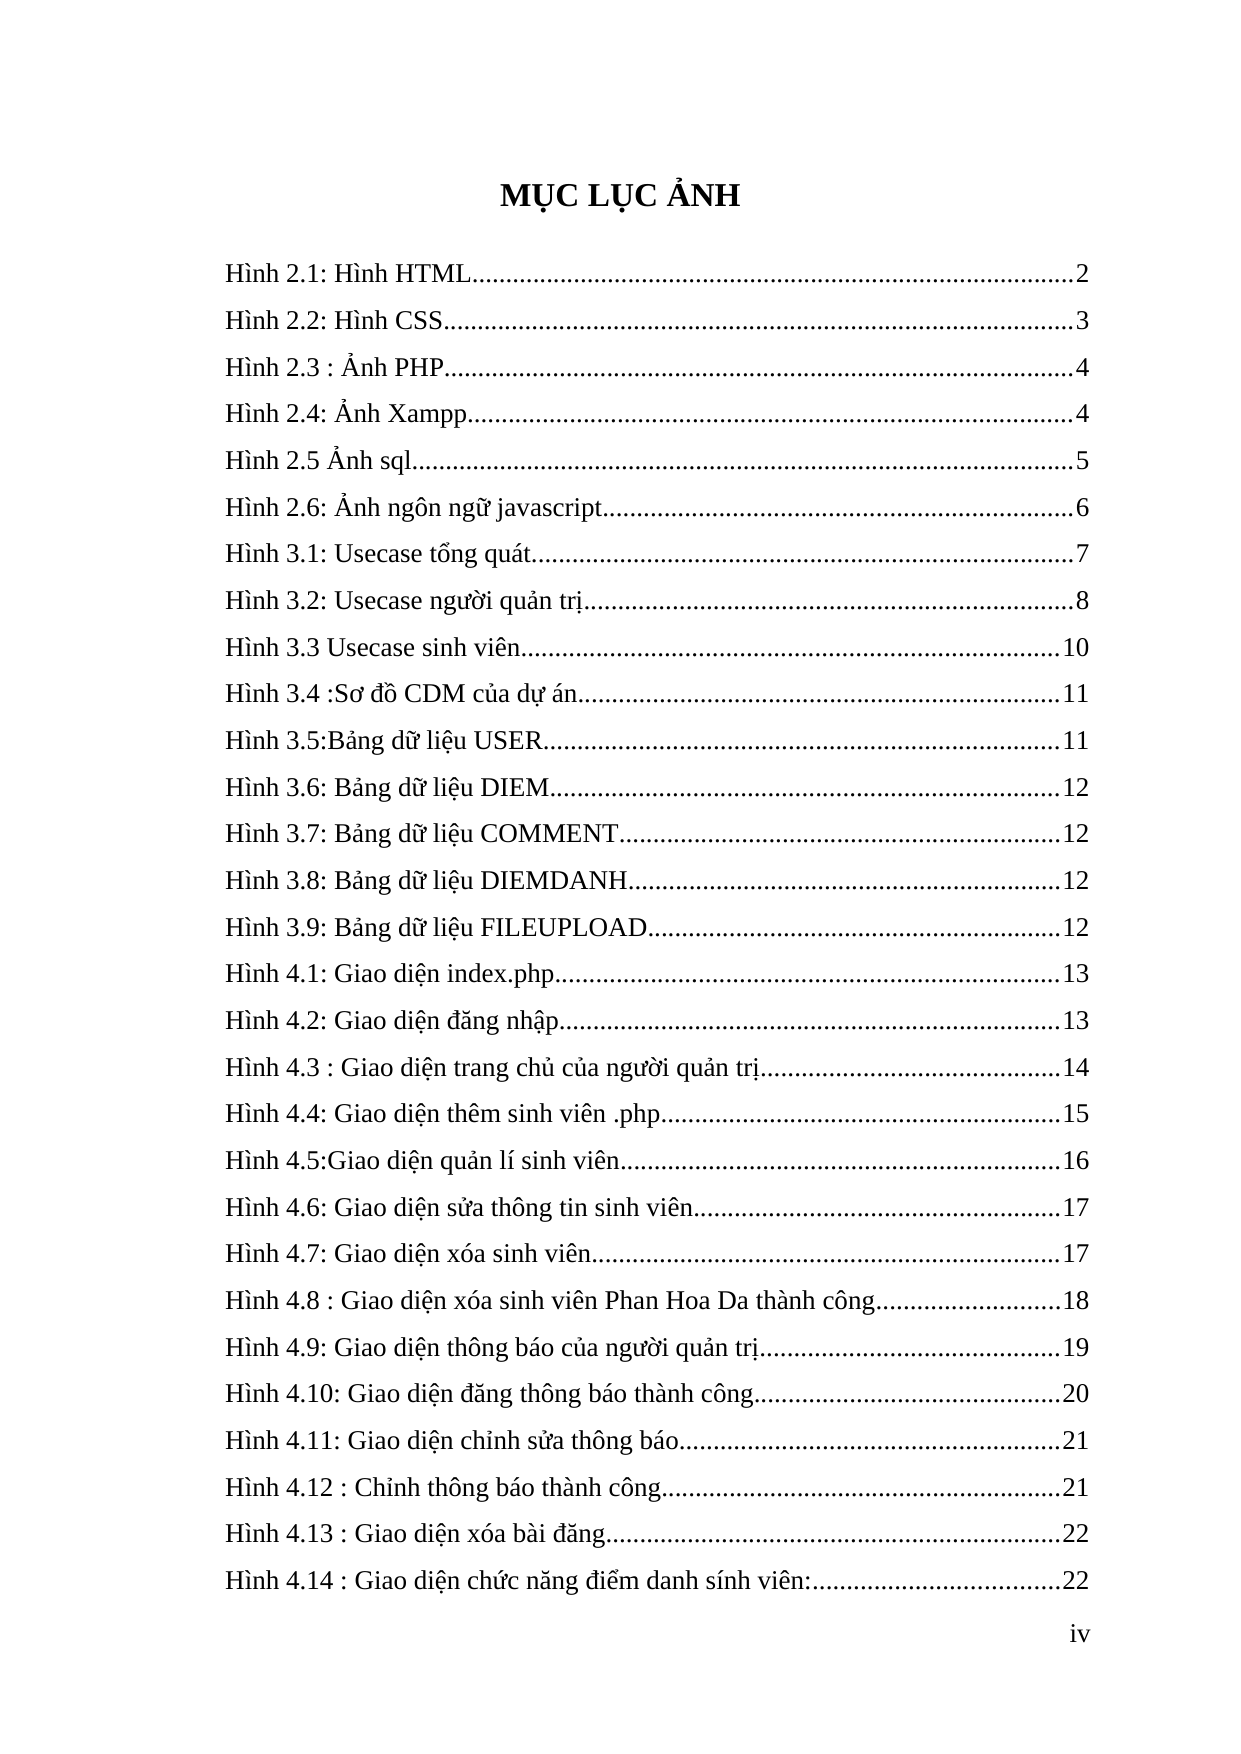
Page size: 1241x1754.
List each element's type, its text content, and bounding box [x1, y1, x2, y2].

text Hình 3.6: Bảng dữ liệu DIEM 12 [150, 771, 1090, 802]
text Hình 3.4 :Sơ đồ CDM của dự án 11 [150, 677, 1090, 709]
text Hình 4.12 : Chỉnh thông báo thành công 21 [150, 1471, 1090, 1502]
text Hình 3.8: Bảng dữ liệu DIEMDANH 12 [150, 864, 1090, 895]
text Hình 2.2: Hình CSS 3 [150, 304, 1090, 335]
text Hình 4.14 : Giao diện chức năng điểm danh sính viên: 22 [150, 1564, 1090, 1595]
text Hình 4.2: Giao diện đăng nhập 13 [150, 1004, 1090, 1035]
text Hình 3.3 Usecase sinh viên 10 [150, 631, 1090, 662]
text Hình 4.3 : Giao diện trang chủ của người quản trị 14 [150, 1051, 1090, 1082]
text Hình 2.4: Ảnh Xampp. 4 [150, 397, 1090, 429]
text Hình 4.6: Giao diện sửa thông tin sinh viên 17 [150, 1191, 1090, 1222]
text Hình 2.6: Ảnh ngôn ngữ javascript 6 [150, 491, 1090, 522]
text Hình 3.7: Bảng dữ liệu COMMENT 12 [150, 817, 1090, 849]
text Hình 3.5:Bảng dữ liệu USER 11 [150, 724, 1090, 755]
subtitle MỤC LỤC ẢNH [150, 175, 1090, 213]
text Hình 4.11: Giao diện chỉnh sửa thông báo 21 [150, 1424, 1090, 1455]
text Hình 4.7: Giao diện xóa sinh viên 17 [150, 1237, 1090, 1269]
text Hình 3.9: Bảng dữ liệu FILEUPLOAD 12 [150, 911, 1090, 942]
text Hình 2.3 : Ảnh PHP 4 [150, 351, 1090, 382]
text Hình 4.4: Giao diện thêm sinh viên .php 15 [150, 1097, 1090, 1129]
text Hình 4.8 : Giao diện xóa sinh viên Phan Hoa Da thành công 18 [150, 1284, 1090, 1315]
text Hình 4.5:Giao diện quản lí sinh viên 16 [150, 1144, 1090, 1175]
text Hình 4.1: Giao diện index.php 13 [150, 957, 1090, 989]
text Hình 4.10: Giao diện đăng thông báo thành công 20 [150, 1377, 1090, 1409]
text Hình 4.9: Giao diện thông báo của người quản trị 19 [150, 1331, 1090, 1362]
text Hình 3.1: Usecase tổng quát. 7 [150, 537, 1090, 569]
text Hình 2.5 Ảnh sql. 5 [150, 444, 1090, 475]
text Hình 4.13 : Giao diện xóa bài đăng 22 [150, 1517, 1090, 1549]
text Hình 2.1: Hình HTML 2 [150, 257, 1090, 289]
text Hình 3.2: Usecase người quản trị 8 [150, 584, 1090, 615]
